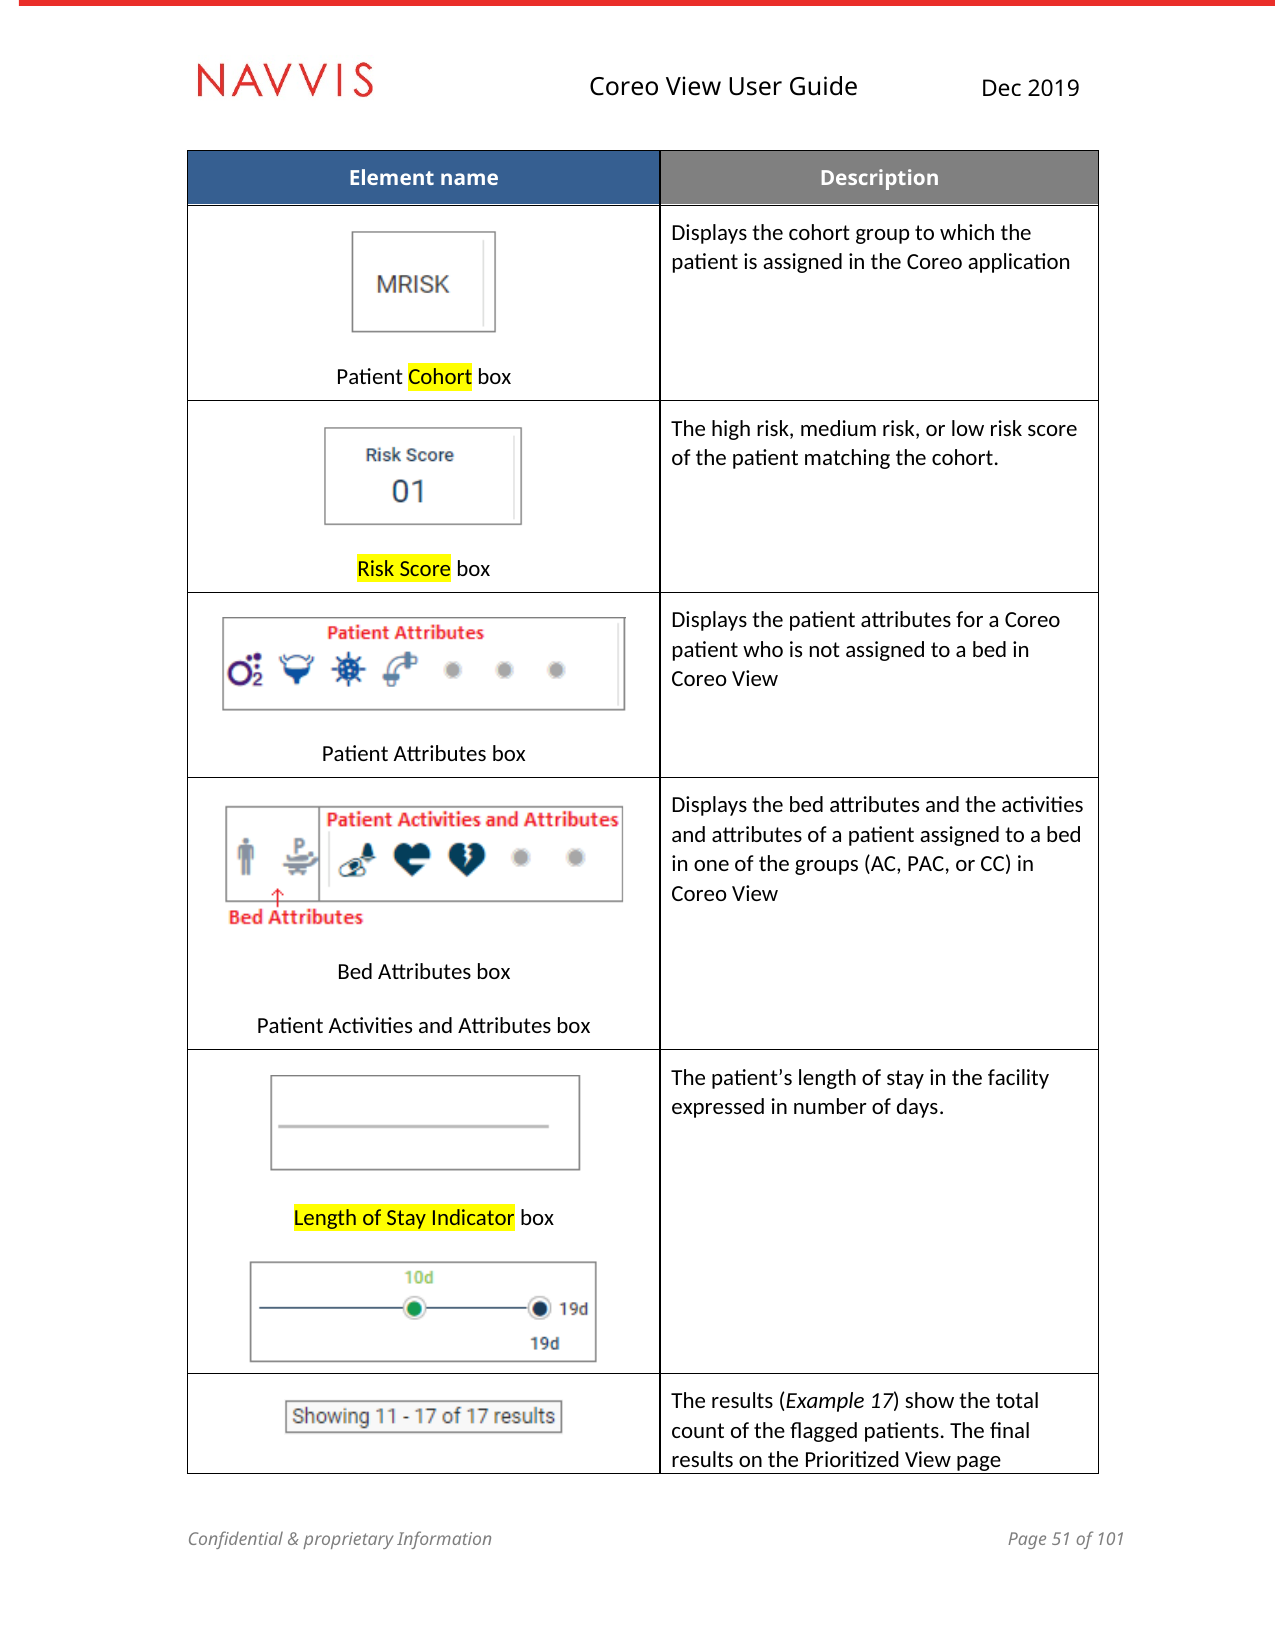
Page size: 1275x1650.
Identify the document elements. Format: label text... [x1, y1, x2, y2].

table_cell Bed Attributes box Patient Activities and Attributes box [188, 778, 659, 1049]
picture [221, 617, 626, 714]
table_header Description [661, 151, 1098, 204]
table_cell Length of Stay Indicator box [188, 1050, 659, 1373]
table_cell Displays the patient attributes for a Coreo patient who is not assigned to a bed in Coreo View [661, 593, 1098, 777]
table_cell Patient Attributes box [188, 593, 659, 777]
table_cell Risk Score box [188, 401, 659, 592]
table_cell The patient’s length of stay in the facility expressed in number of days. [661, 1050, 1098, 1373]
picture [323, 426, 525, 528]
picture [187, 55, 383, 104]
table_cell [661, 1374, 1098, 1473]
picture [349, 230, 498, 337]
picture [247, 1257, 600, 1364]
picture [266, 1075, 582, 1177]
table_cell [188, 1374, 659, 1473]
picture [284, 1399, 564, 1435]
table_cell The high risk, medium risk, or low risk score of the patient matching the cohort. [661, 401, 1098, 592]
table_header Element name [188, 151, 659, 204]
table_cell Displays the bed attributes and the activities and attributes of a patient assigned to a bed in one of the groups (AC, PAC, or CC) in Coreo View [661, 778, 1098, 1049]
table_cell Patient Cohort box [188, 206, 659, 400]
table_cell Displays the cohort group to which the patient is assigned in the Coreo application [661, 206, 1098, 400]
picture [224, 803, 624, 931]
